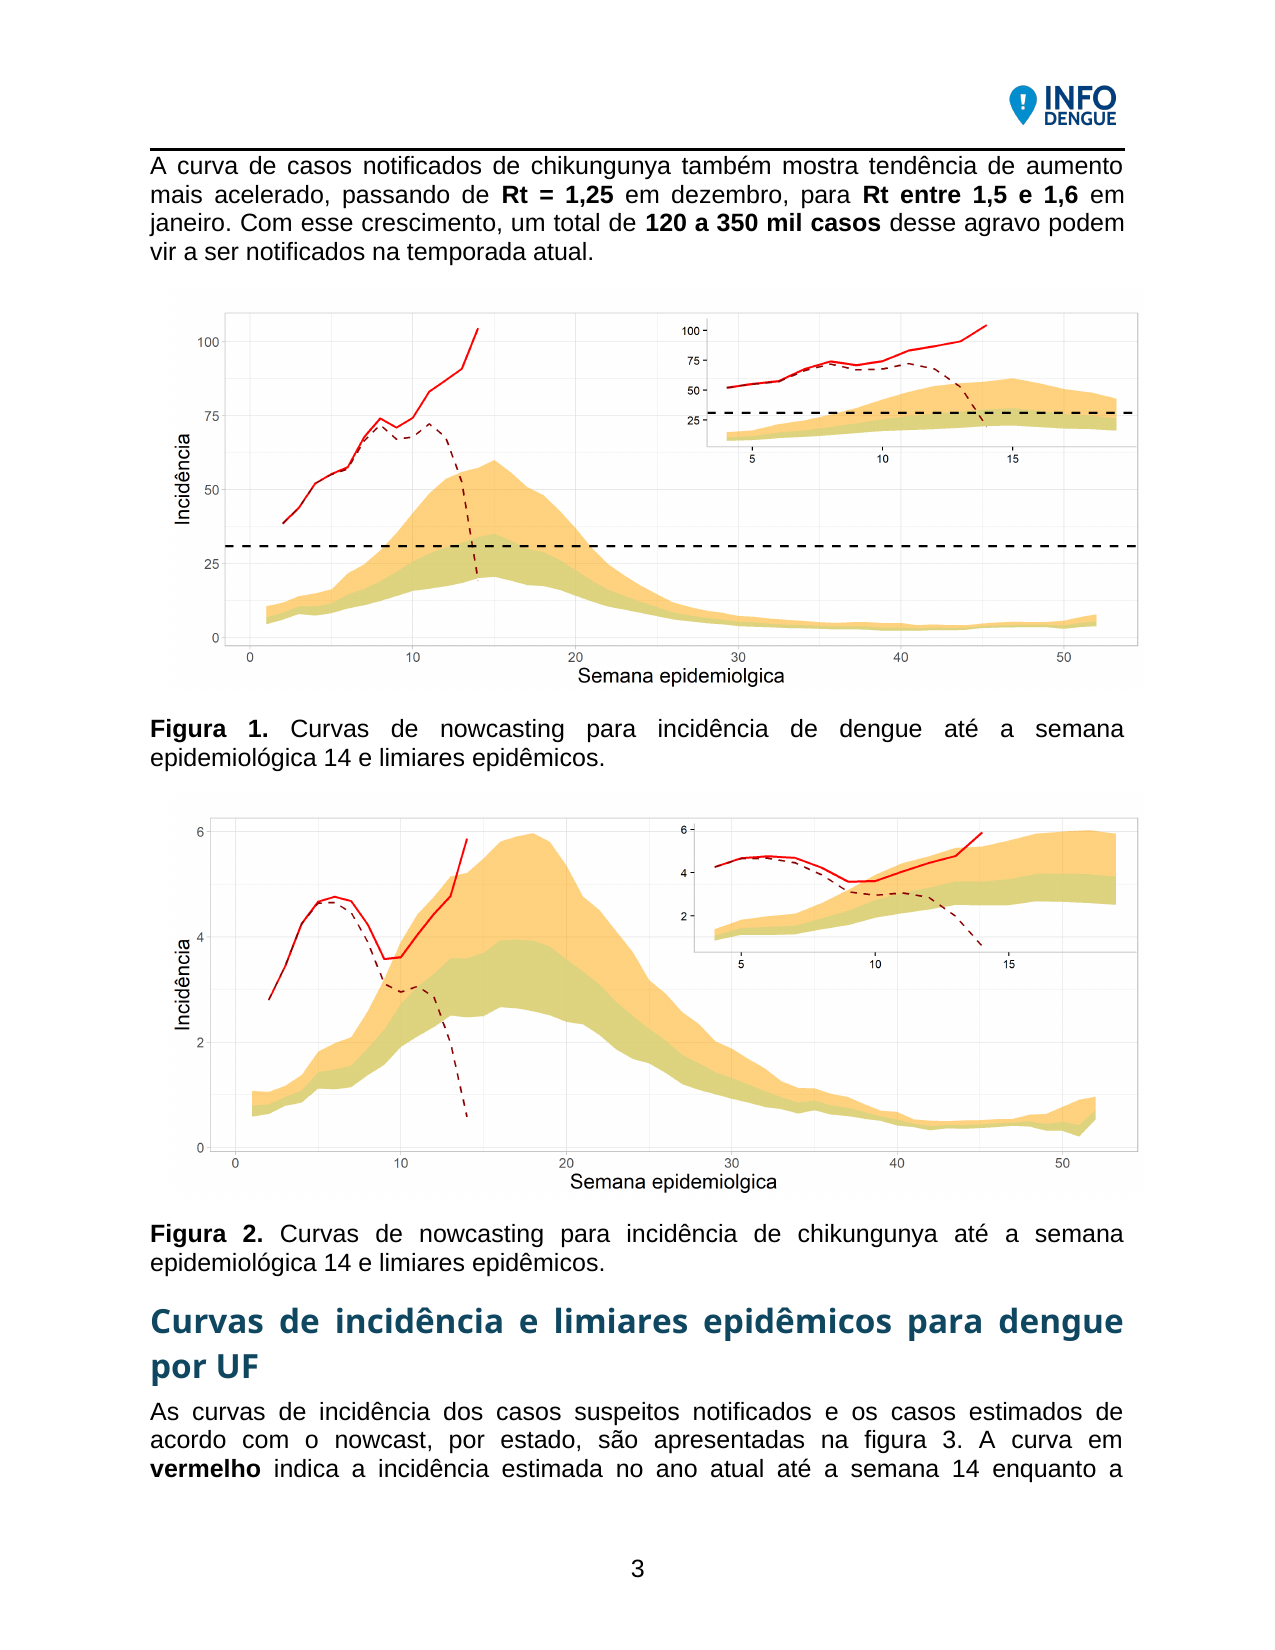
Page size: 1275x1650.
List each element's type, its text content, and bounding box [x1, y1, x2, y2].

picture [168, 286, 1144, 693]
text Figura 1. Curvas de nowcasting para incidência de dengue até a semana epidemiológica 14 e limiares epidêmicos. [150, 714, 1125, 771]
text Figura 2. Curvas de nowcasting para incidência de chikungunya até a semana epidemiológica 14 e limiares epidêmicos. [150, 1219, 1125, 1277]
picture [168, 792, 1144, 1199]
subtitle Curvas de incidência e limiares epidêmicos para dengue por UF [150, 1297, 1125, 1388]
picture [1000, 75, 1125, 136]
text A curva de casos notificados de chikungunya também mostra tendência de aumento mais acelerado, passando de Rt = 1,25 em dezembro, para Rt entre 1,5 e 1,6 em janeiro. Com esse crescimento, um total de 120 a 350 mil casos desse agravo podem vir a ser notificados na temporada atual. [150, 151, 1125, 266]
